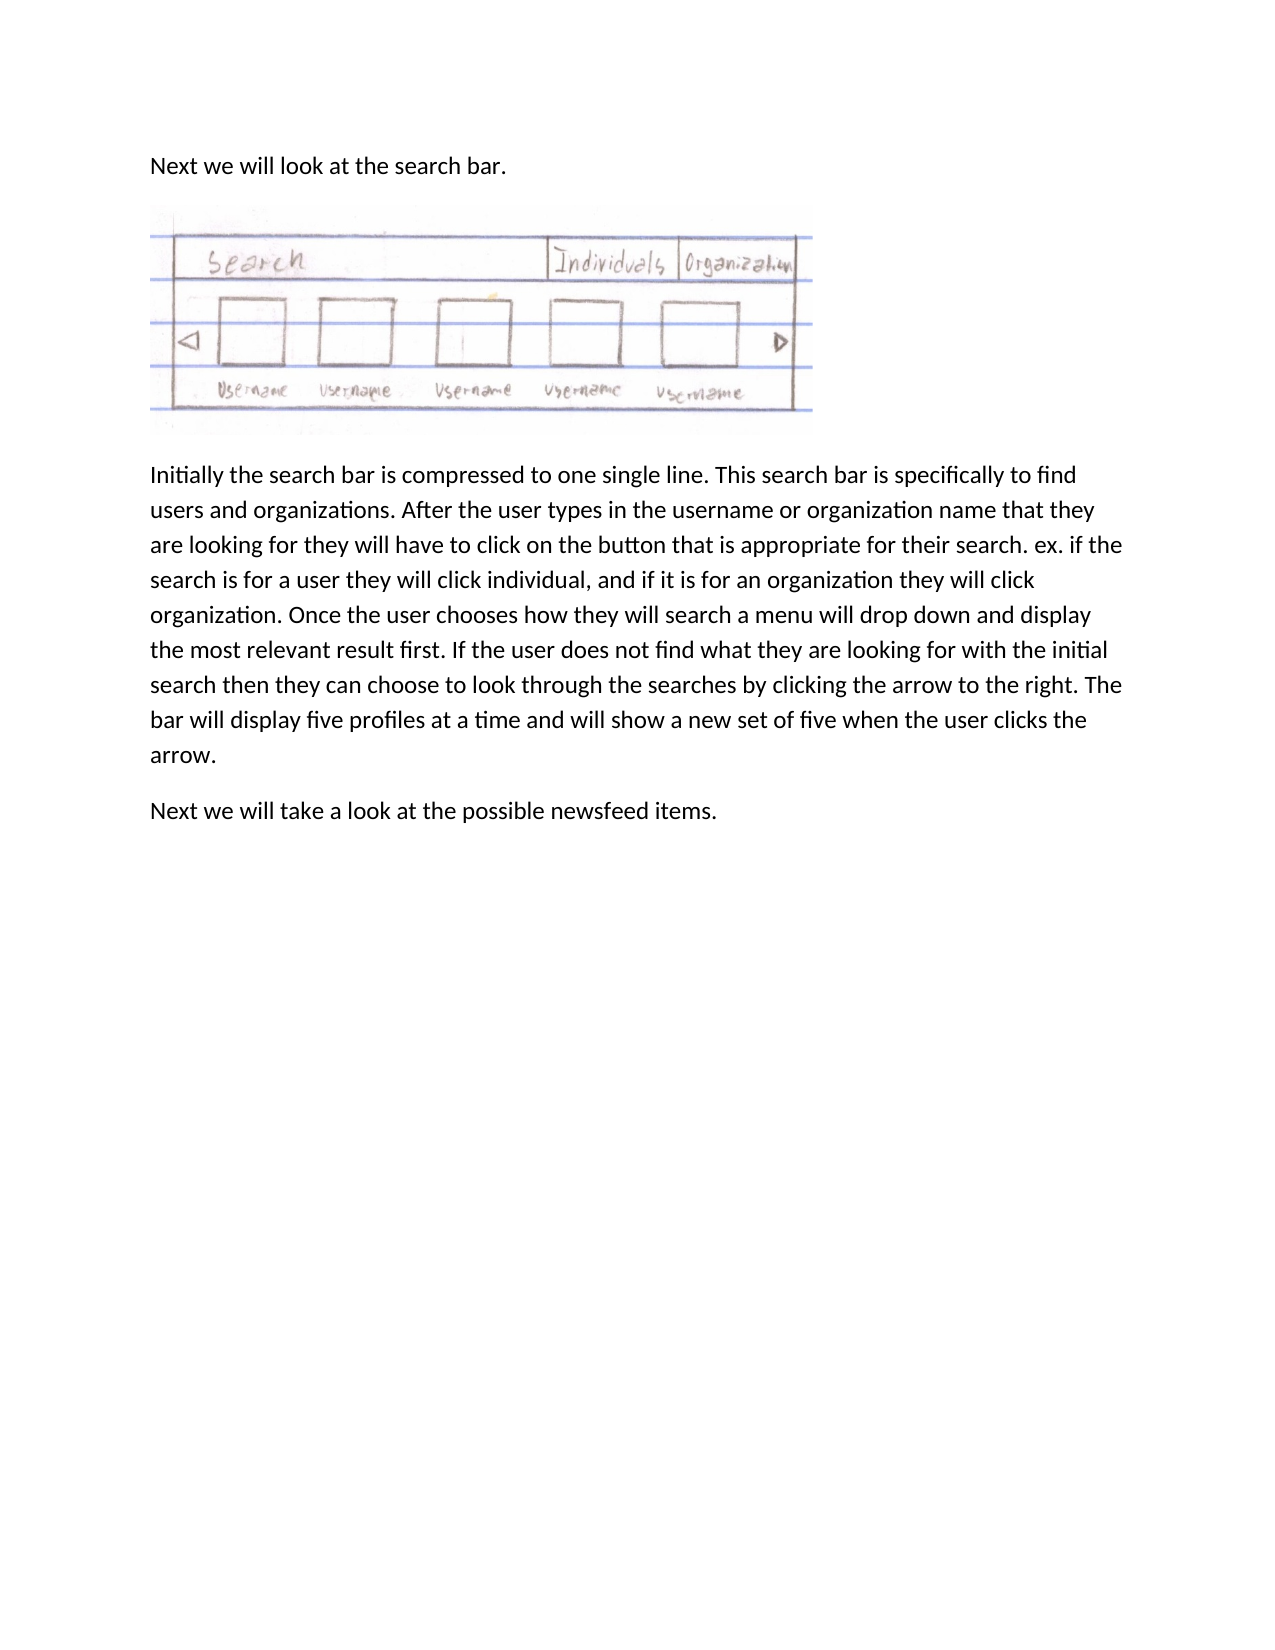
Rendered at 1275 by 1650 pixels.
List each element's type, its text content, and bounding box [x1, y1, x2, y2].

text Next we will look at the search bar. [150, 150, 1125, 181]
text Next we will take a look at the possible newsfeed items. [150, 795, 1125, 826]
text Initially the search bar is compressed to one single line. This search bar is specifically to find users and organizations. After the user types in the username or organization name that they are looking for they will have to click on the button that is appropriate for their search. ex. if the search is for a user they will click individual, and if it is for an organization they will click organization. Once the user chooses how they will search a menu will drop down and display the most relevant result first. If the user does not find what they are looking for with the initial search then they can choose to look through the searches by clicking the arrow to the right. The bar will display five profiles at a time and will show a new set of five when the user clicks the arrow. [150, 459, 1125, 770]
picture [150, 205, 813, 435]
